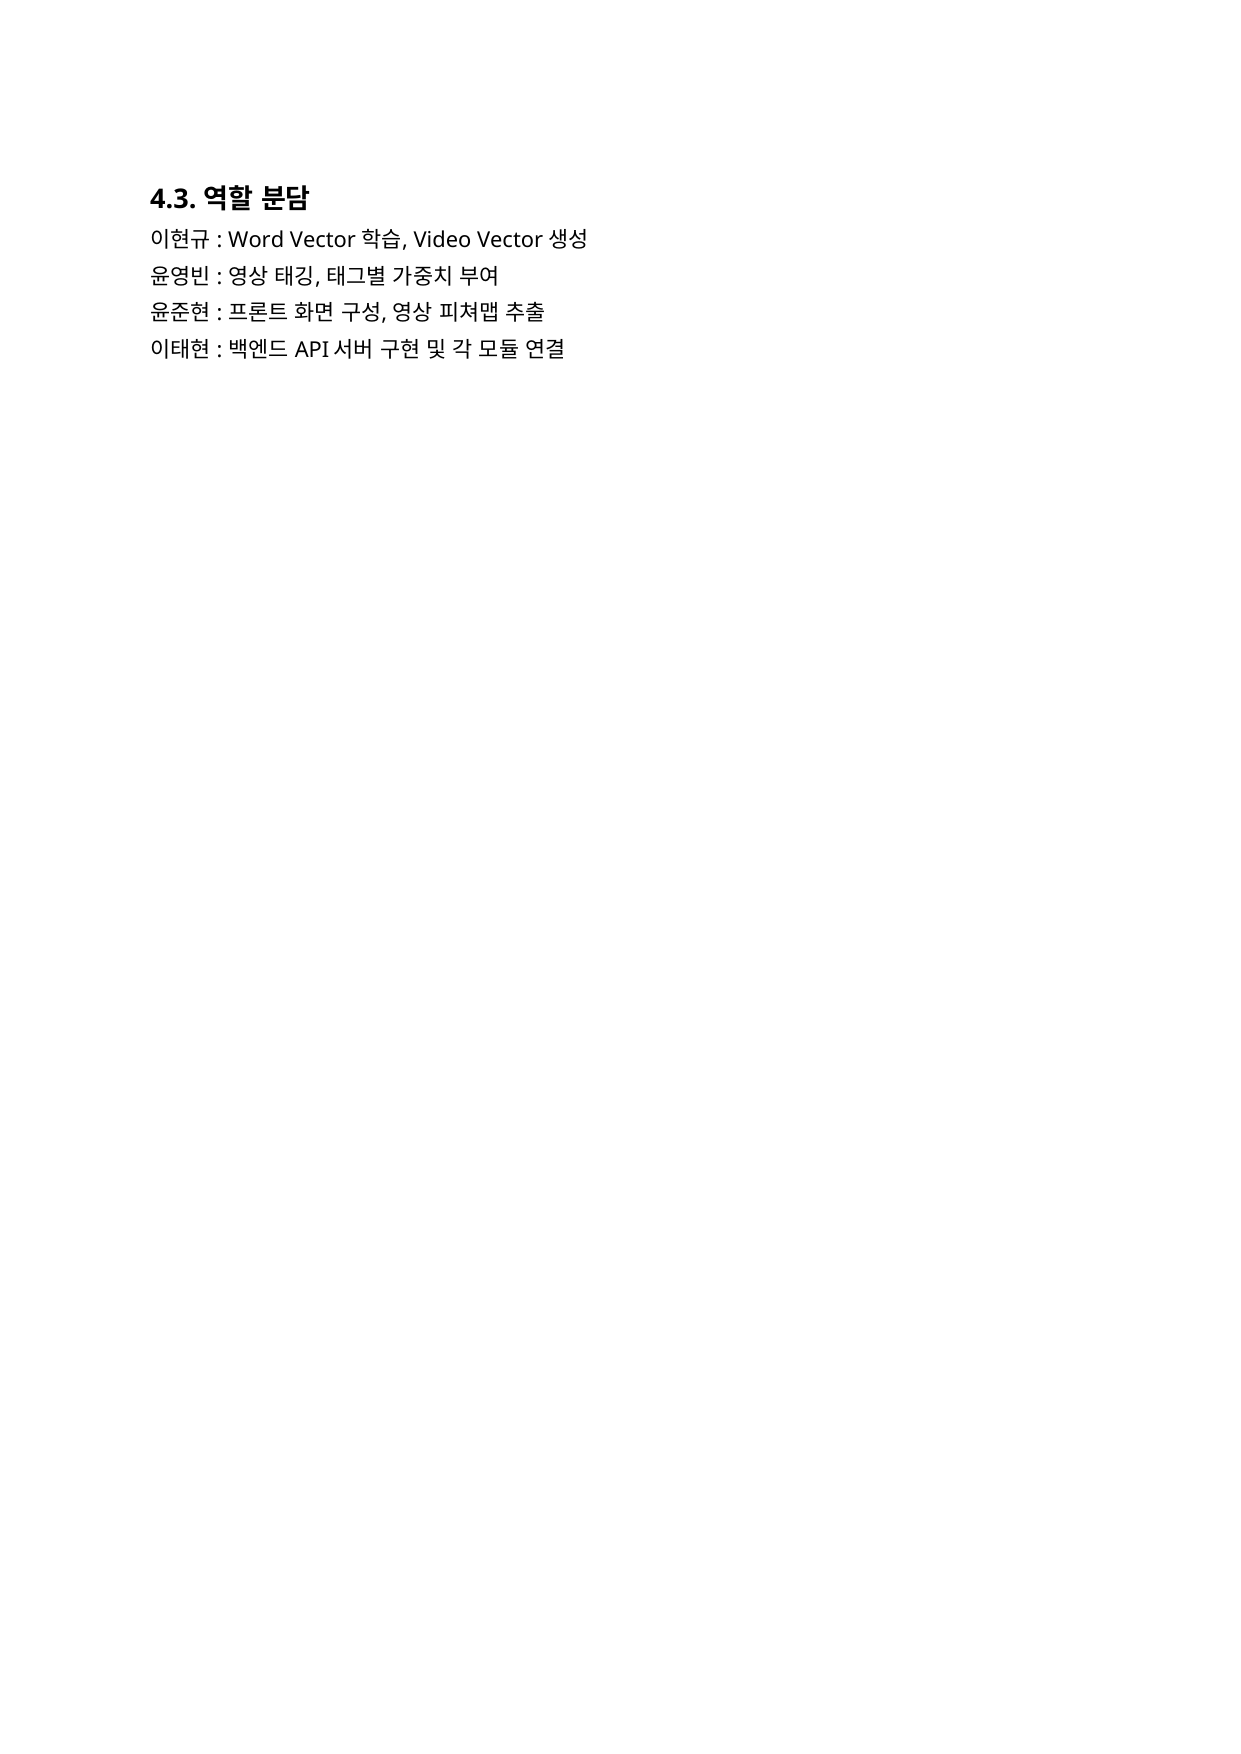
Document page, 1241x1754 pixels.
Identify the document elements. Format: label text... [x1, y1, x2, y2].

text 윤준현 : 프론트 화면 구성, 영상 피쳐맵 추출 [150, 295, 1090, 327]
text 4.3. 역할 분담 [150, 177, 1090, 217]
text 이태현 : 백엔드 API서버 구현 및 각 모듈 연결 [150, 332, 1090, 363]
text 이현규 : Word Vector 학습, Video Vector 생성 [150, 222, 1090, 254]
text 윤영빈 : 영상 태깅, 태그별 가중치 부여 [150, 259, 1090, 291]
